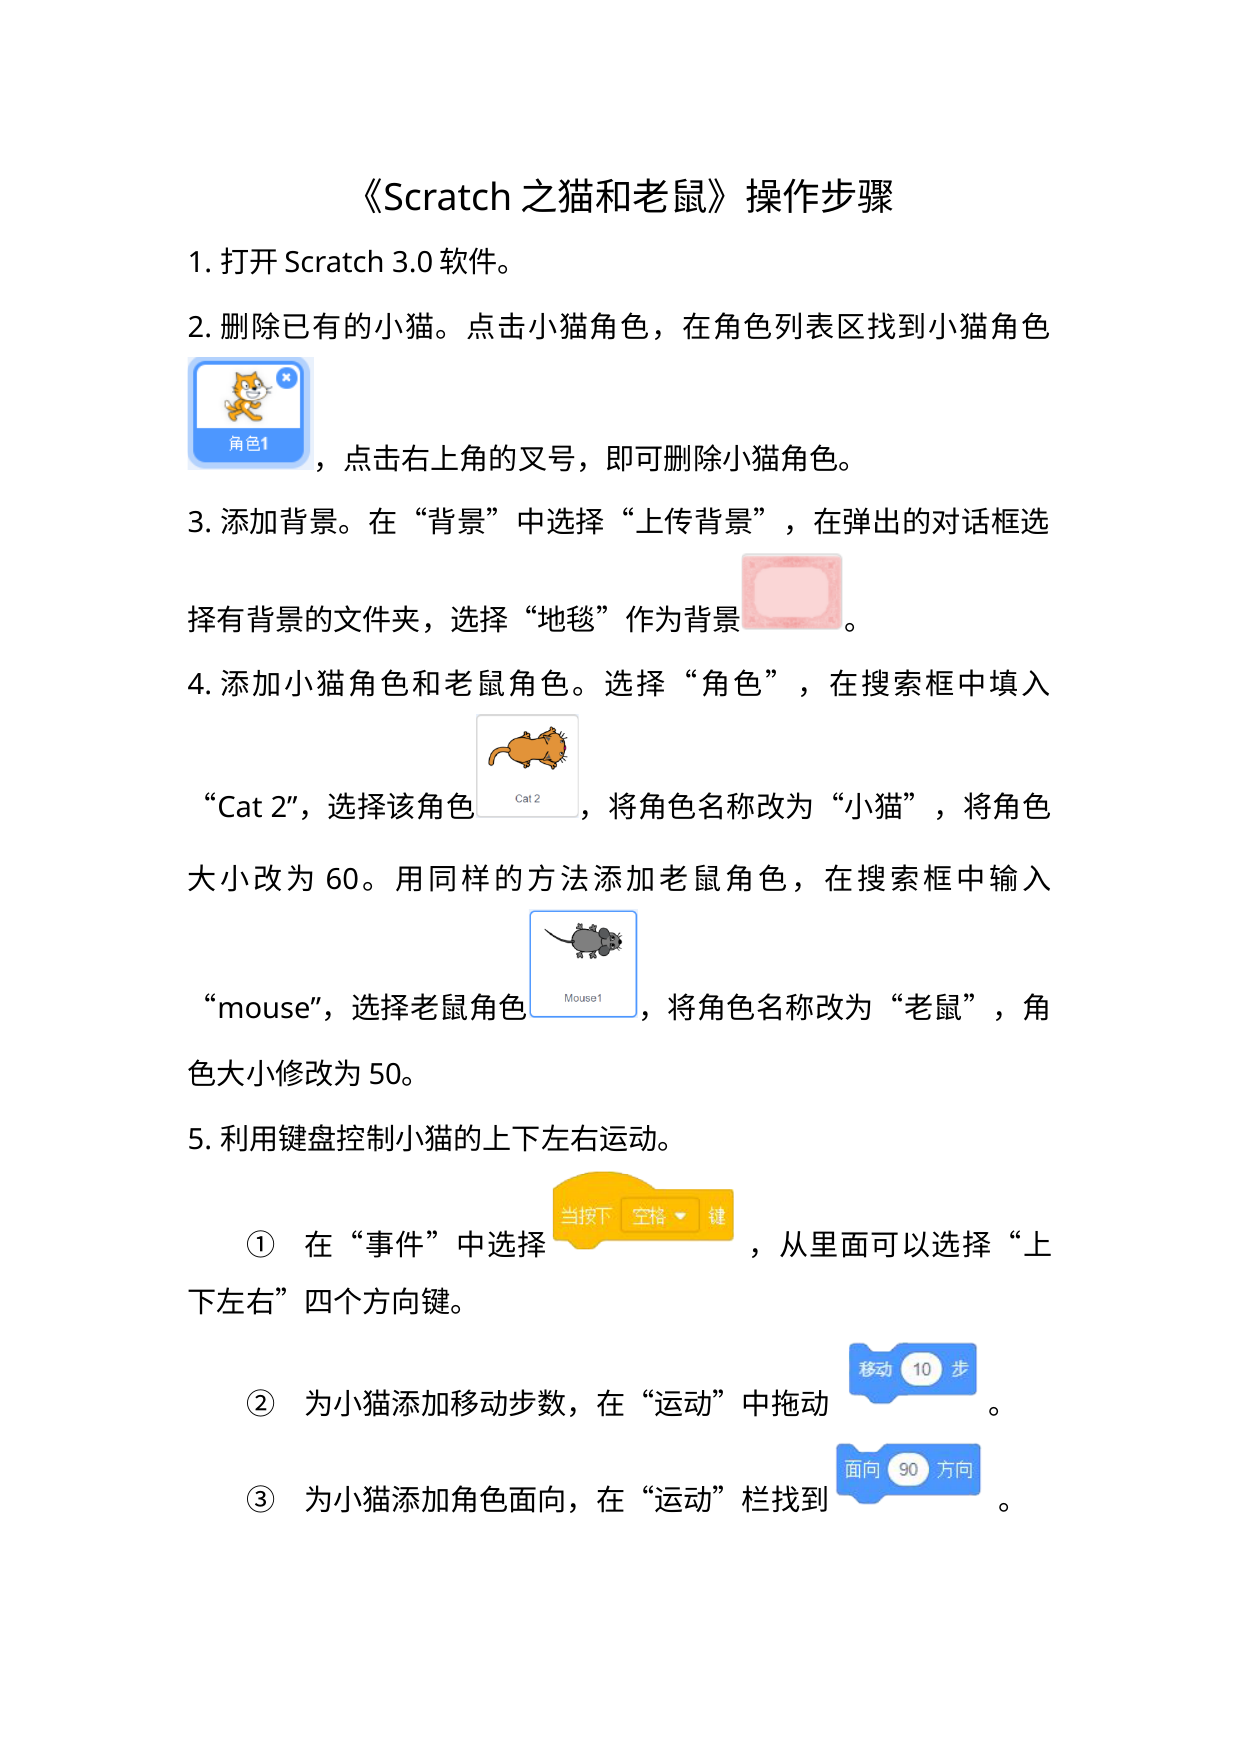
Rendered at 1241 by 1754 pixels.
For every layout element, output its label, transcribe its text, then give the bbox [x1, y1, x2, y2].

picture [187, 357, 314, 470]
list 利用键盘控制小猫的上下左右运动。 [187, 1104, 1053, 1169]
picture [528, 909, 638, 1018]
picture [829, 1429, 998, 1511]
picture [476, 714, 579, 818]
list 删除已有的小猫。点击小猫角色，在角色列表区找到小猫角色，点击右上角的叉号，即可删除小猫角色。 [187, 292, 1053, 487]
list 在“事件”中选择，从里面可以选择“上下左右”四个方向键。 [187, 1169, 1053, 1332]
list 为小猫添加移动步数，在“运动”中拖动。 [187, 1332, 1053, 1429]
list 添加小猫角色和老鼠角色。选择“角色”，在搜索框中填入“Cat 2”，选择该角色，将角色名称改为“小猫”，将角色大小改为60。用同样的方法添加老鼠角色，在搜索框中输入“mouse”，选择老鼠角色，将角色名称改为“老鼠”，角色大小修改为50。 [187, 649, 1053, 1104]
text 《Scratch之猫和老鼠》操作步骤 [187, 162, 1053, 227]
list 为小猫添加角色面向，在“运动”栏找到。 [187, 1429, 1053, 1527]
picture [741, 552, 845, 631]
list 添加背景。在“背景”中选择“上传背景”，在弹出的对话框选择有背景的文件夹，选择“地毯”作为背景。 [187, 487, 1053, 649]
picture [548, 1169, 749, 1256]
list 打开Scratch 3.0软件。 [187, 227, 1053, 292]
picture [829, 1332, 988, 1415]
